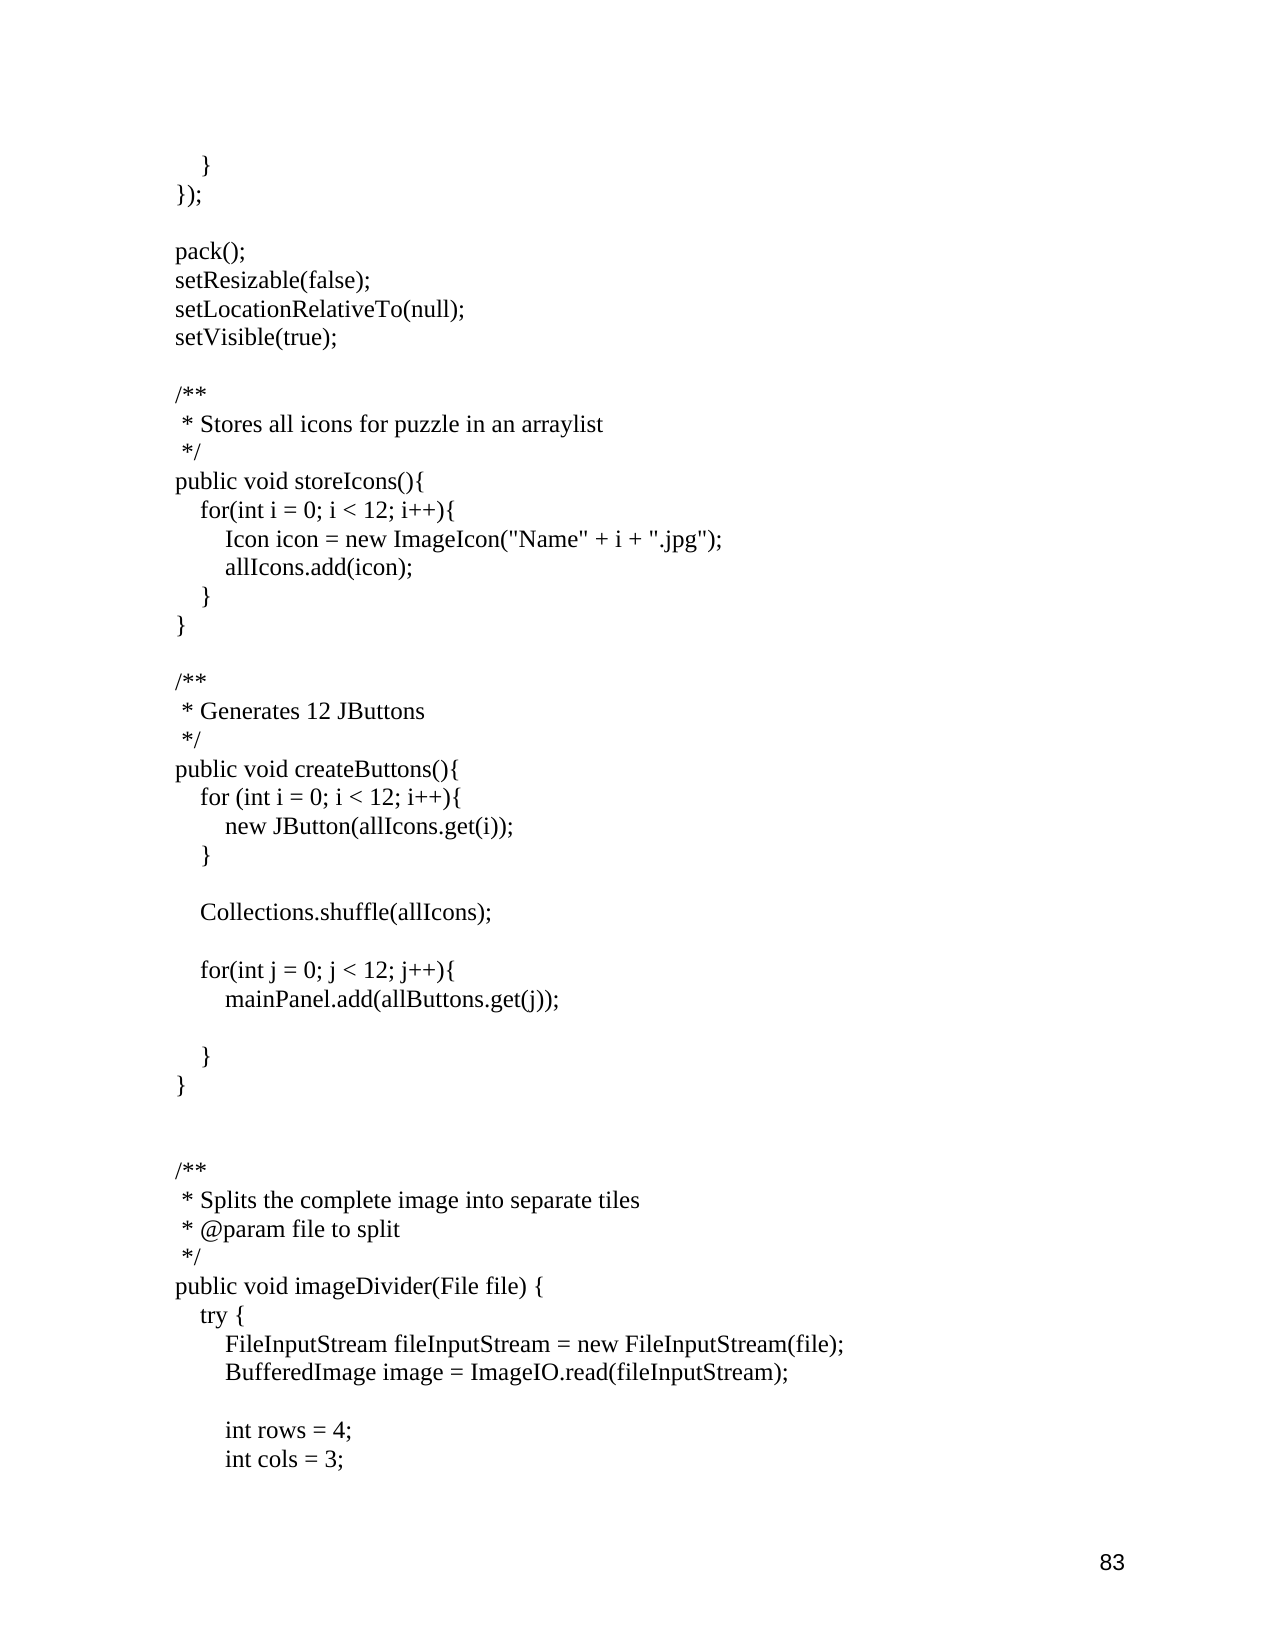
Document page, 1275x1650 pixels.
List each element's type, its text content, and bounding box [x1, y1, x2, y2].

text public void imageDivider(File file) { [150, 1271, 1125, 1300]
text * @param file to split [150, 1214, 1125, 1242]
text */ [150, 725, 1125, 754]
text new JButton(allIcons.get(i)); [150, 811, 1125, 840]
text /** [150, 1156, 1125, 1185]
text } [150, 150, 1125, 179]
text public void storeIcons(){ [150, 466, 1125, 495]
text mainPanel.add(allButtons.get(j)); [150, 984, 1125, 1012]
text /** [150, 380, 1125, 409]
text Collections.shuffle(allIcons); [150, 897, 1125, 926]
text * Stores all icons for puzzle in an arraylist [150, 409, 1125, 437]
text */ [150, 1242, 1125, 1271]
text } [150, 1070, 1125, 1099]
text BufferedImage image = ImageIO.read(fileInputStream); [150, 1357, 1125, 1386]
text } [150, 581, 1125, 610]
text pack(); [150, 236, 1125, 265]
text public void createButtons(){ [150, 754, 1125, 782]
text int rows = 4; [150, 1415, 1125, 1444]
text setLocationRelativeTo(null); [150, 294, 1125, 322]
text try { [150, 1300, 1125, 1329]
text Icon icon = new ImageIcon("Name" + i + ".jpg"); [150, 524, 1125, 552]
text FileInputStream fileInputStream = new FileInputStream(file); [150, 1329, 1125, 1357]
text * Generates 12 JButtons [150, 696, 1125, 725]
text } [150, 840, 1125, 869]
text for (int i = 0; i < 12; i++){ [150, 782, 1125, 811]
text allIcons.add(icon); [150, 552, 1125, 581]
text int cols = 3; [150, 1444, 1125, 1472]
text for(int j = 0; j < 12; j++){ [150, 955, 1125, 984]
text } [150, 1041, 1125, 1070]
text */ [150, 437, 1125, 466]
text }); [150, 179, 1125, 207]
text setResizable(false); [150, 265, 1125, 294]
text setVisible(true); [150, 322, 1125, 351]
text } [150, 610, 1125, 639]
text /** [150, 667, 1125, 696]
text for(int i = 0; i < 12; i++){ [150, 495, 1125, 524]
text * Splits the complete image into separate tiles [150, 1185, 1125, 1214]
